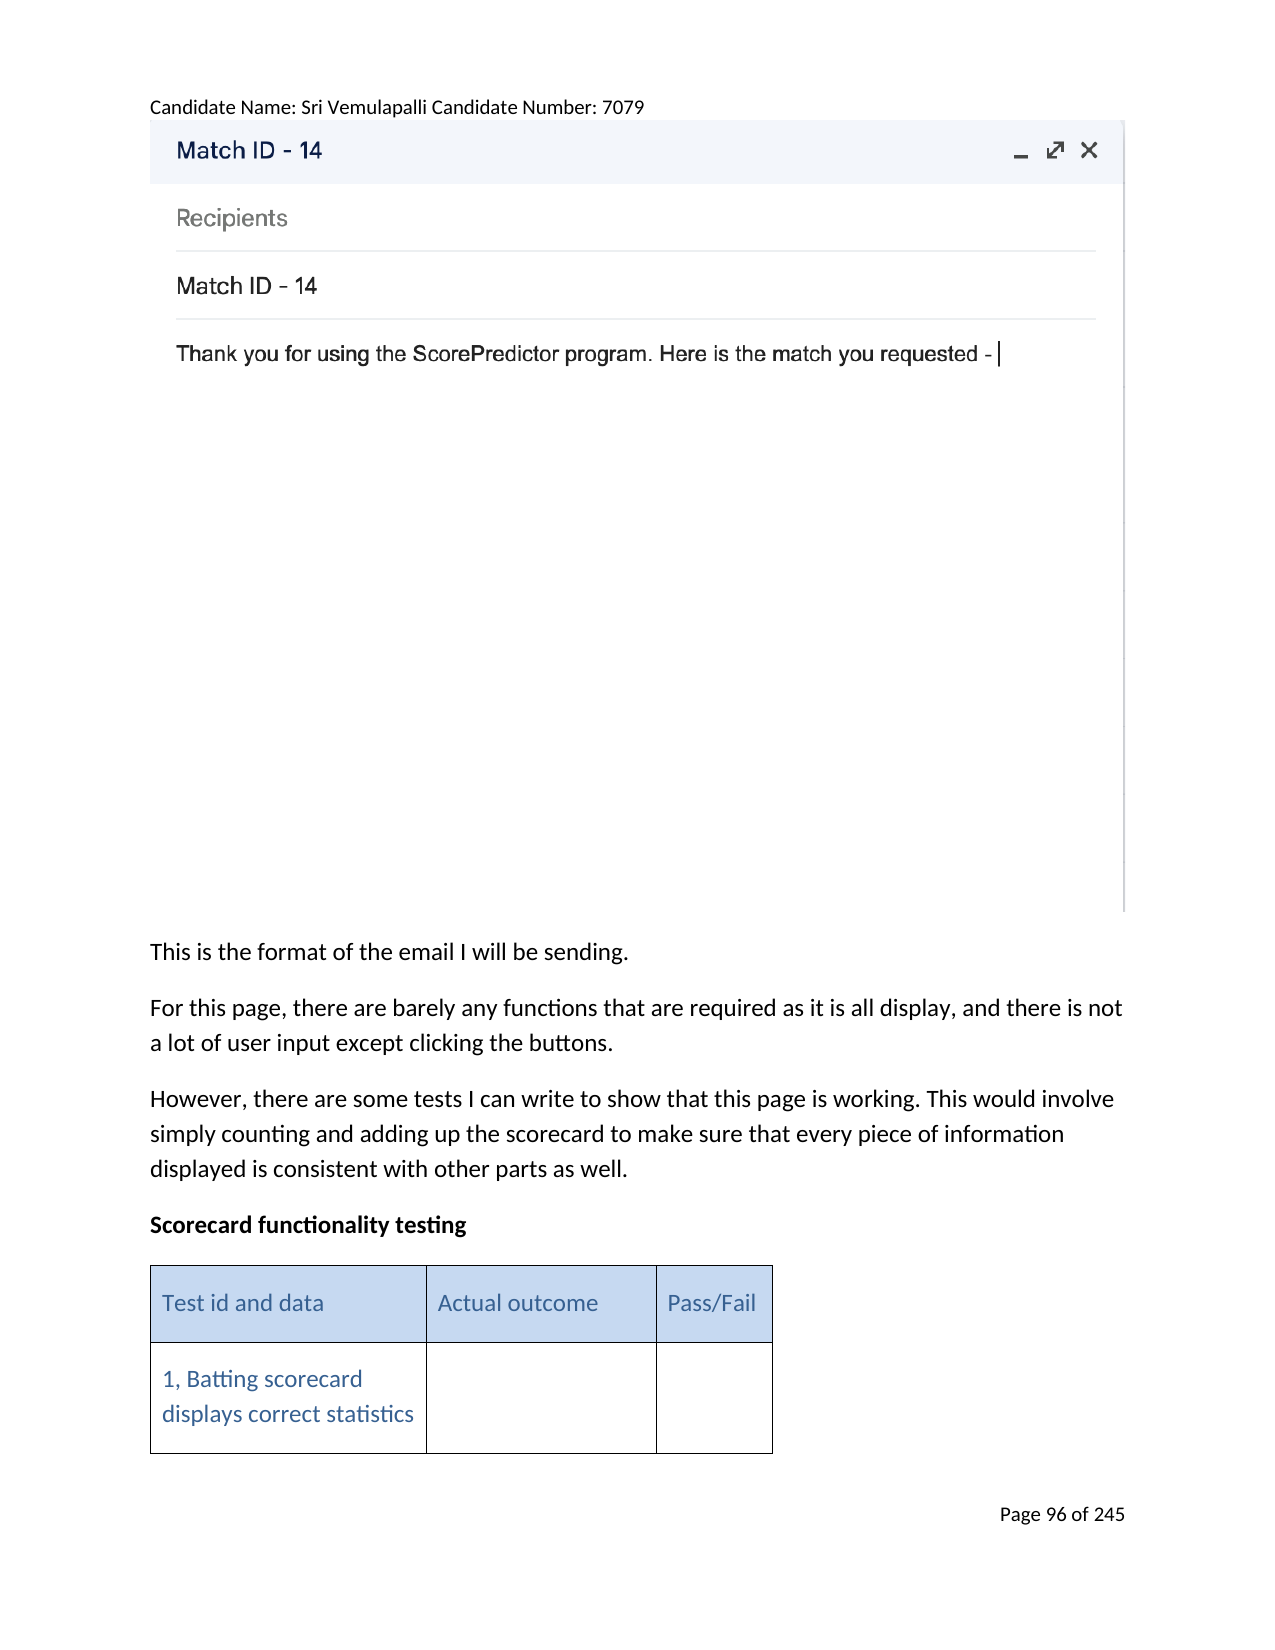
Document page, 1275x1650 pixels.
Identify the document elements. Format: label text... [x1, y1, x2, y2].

table_cell [657, 1343, 772, 1453]
table_header Actual outcome [427, 1266, 656, 1342]
table_header Test id and data [151, 1266, 426, 1342]
table_cell [427, 1343, 656, 1453]
table_header Pass/Fail [657, 1266, 772, 1342]
text Scorecard functionality testing [150, 1209, 1125, 1239]
text This is the format of the email I will be sending. [150, 936, 1125, 967]
text For this page, there are barely any functions that are required as it is all display, and there is not a lot of user input except clicking the buttons. [150, 992, 1125, 1058]
picture [150, 120, 1125, 912]
table_cell 1, Batting scorecard displays correct statistics [151, 1343, 426, 1453]
text However, there are some tests I can write to show that this page is working. This would involve simply counting and adding up the scorecard to make sure that every piece of information displayed is consistent with other parts as well. [150, 1083, 1125, 1184]
